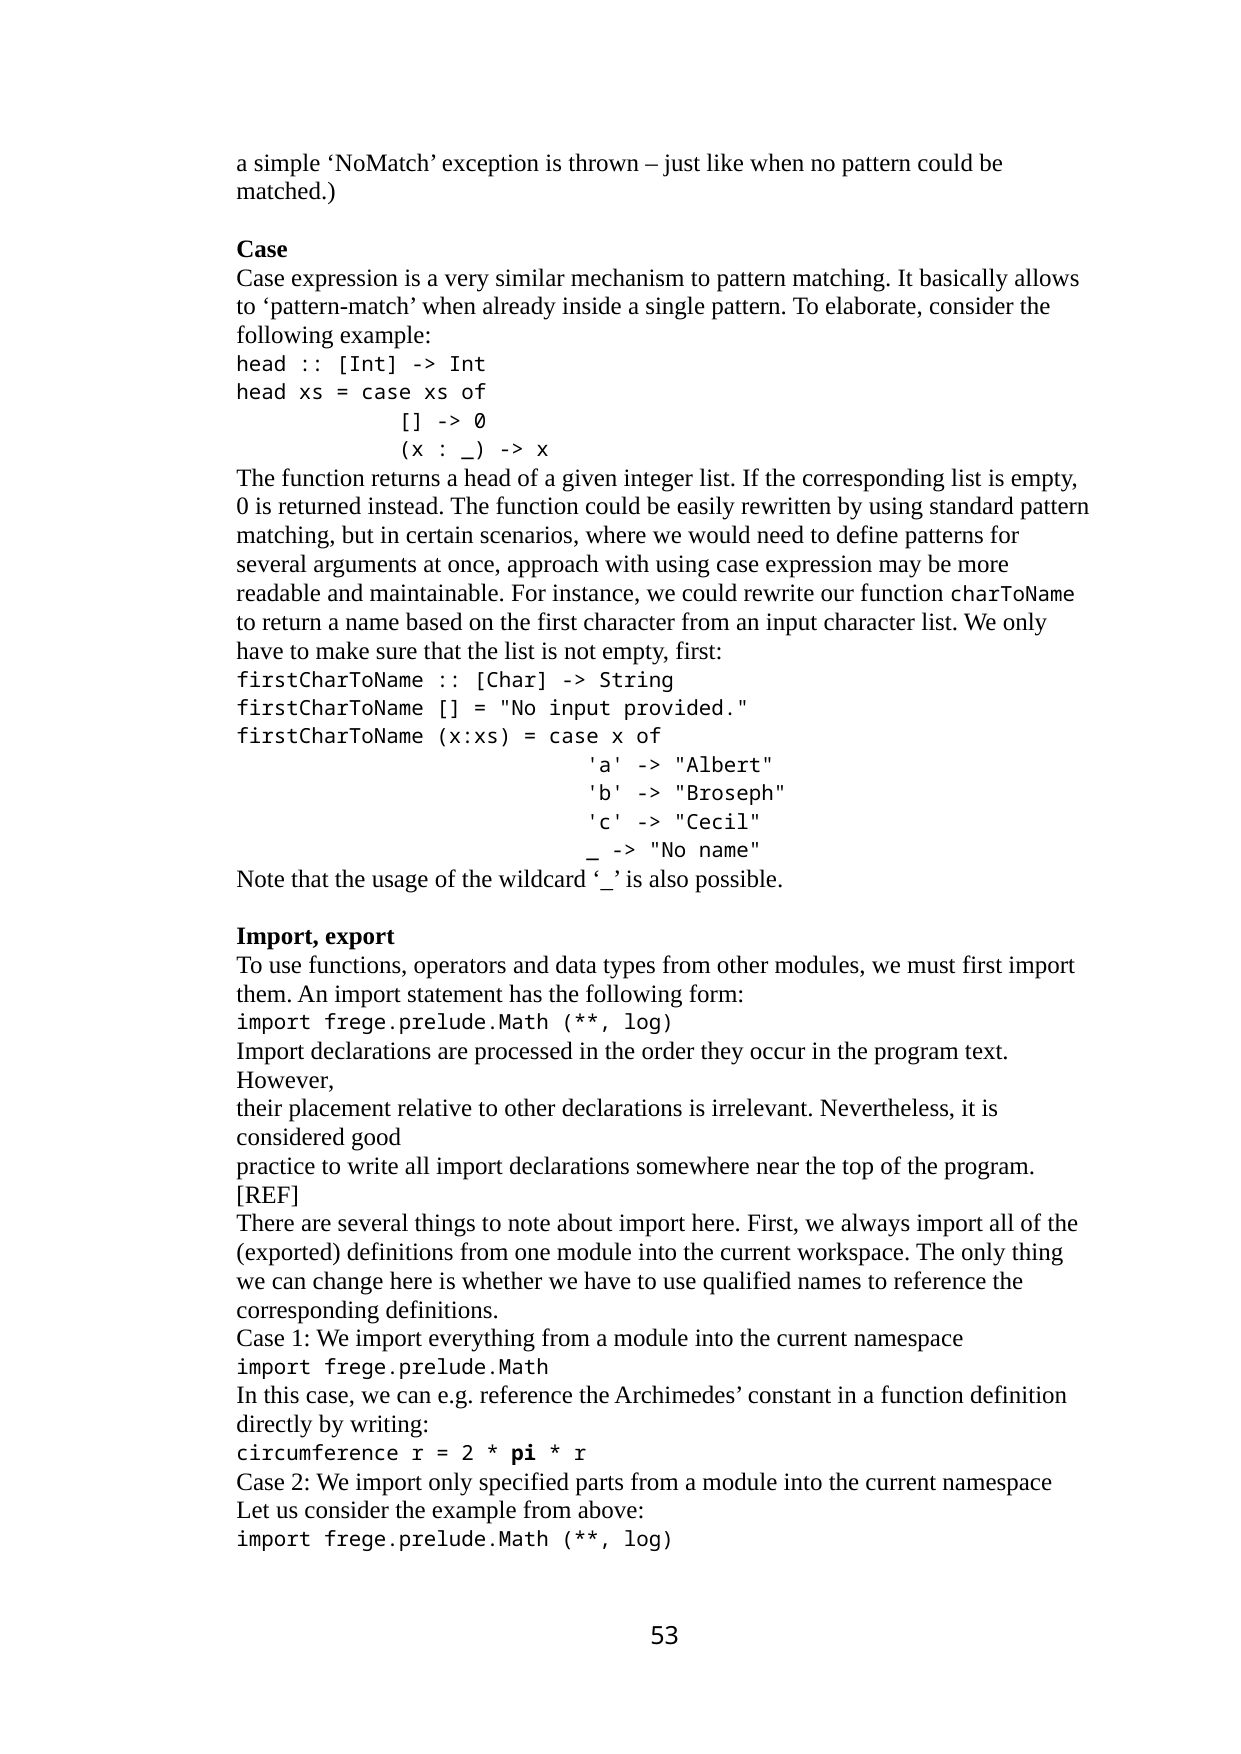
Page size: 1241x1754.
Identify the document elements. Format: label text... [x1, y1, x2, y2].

text _ -> "No name" [236, 835, 1092, 864]
text practice to write all import declarations somewhere near the top of the program.[REF] [236, 1151, 1092, 1208]
text firstCharToName (x:xs) = case x of [236, 722, 1092, 750]
text circumference r = 2 * pi * r [236, 1438, 1092, 1467]
text Case 2: We import only specified parts from a module into the current namespace [236, 1467, 1092, 1495]
text Note that the usage of the wildcard ‘_’ is also possible. [236, 864, 1092, 892]
text The function returns a head of a given integer list. If the corresponding list is empty, 0 is returned instead. The function could be easily rewritten by using standard pattern matching, but in certain scenarios, where we would need to define patterns for several arguments at once, approach with using case expression may be more readable and maintainable. For instance, we could rewrite our function charToName to return a name based on the first character from an input character list. We only have to make sure that the list is not empty, first: [236, 463, 1092, 665]
text head :: [Int] -> Int [236, 349, 1092, 377]
text Import declarations are processed in the order they occur in the program text. However, [236, 1036, 1092, 1093]
text head xs = case xs of [236, 377, 1092, 406]
text 'b' -> "Broseph" [236, 778, 1092, 807]
text 'c' -> "Cecil" [236, 807, 1092, 835]
text (x : _) -> x [236, 434, 1092, 463]
text Case [236, 234, 1092, 263]
text There are several things to note about import here. First, we always import all of the (exported) definitions from one module into the current workspace. The only thing we can change here is whether we have to use qualified names to reference the corresponding definitions. [236, 1208, 1092, 1323]
text their placement relative to other declarations is irrelevant. Nevertheless, it is considered good [236, 1093, 1092, 1151]
text import frege.prelude.Math [236, 1352, 1092, 1381]
text 'a' -> "Albert" [236, 750, 1092, 778]
text import frege.prelude.Math (**, log) [236, 1524, 1092, 1552]
text firstCharToName :: [Char] -> String [236, 665, 1092, 693]
text Case 1: We import everything from a module into the current namespace [236, 1323, 1092, 1352]
text firstCharToName [] = "No input provided." [236, 693, 1092, 722]
text Case expression is a very similar mechanism to pattern matching. It basically allows to ‘pattern-match’ when already inside a single pattern. To elaborate, consider the following example: [236, 263, 1092, 349]
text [236, 148, 1092, 205]
text To use functions, operators and data types from other modules, we must first import them. An import statement has the following form: [236, 950, 1092, 1007]
text Let us consider the example from above: [236, 1495, 1092, 1524]
text In this case, we can e.g. reference the Archimedes’ constant in a function definition directly by writing: [236, 1381, 1092, 1438]
text import frege.prelude.Math (**, log) [236, 1007, 1092, 1036]
text Import, export [236, 921, 1092, 950]
text [] -> 0 [236, 406, 1092, 434]
